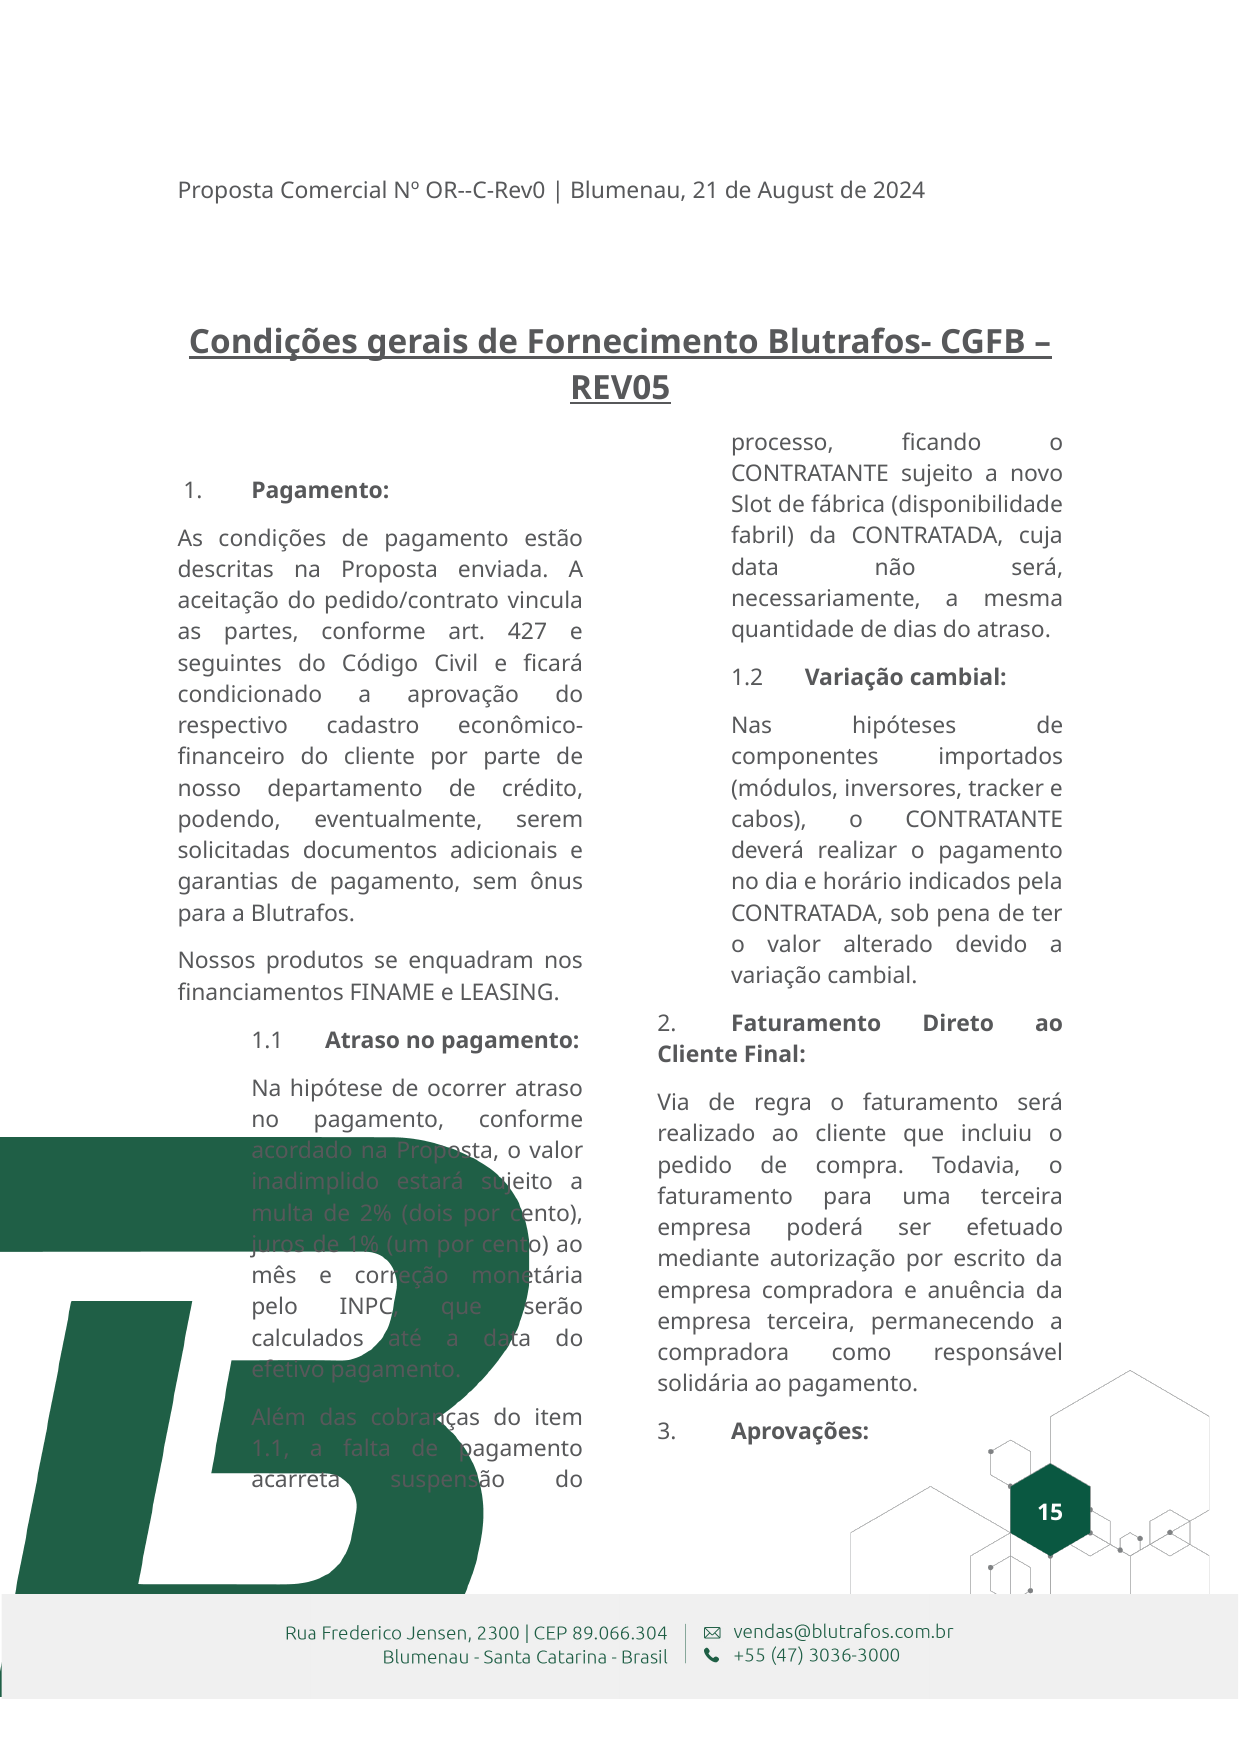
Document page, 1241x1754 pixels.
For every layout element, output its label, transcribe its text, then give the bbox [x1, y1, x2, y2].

text 1. Pagamento: [177, 474, 583, 505]
text As condições de pagamento estão descritas na Proposta enviada. A aceitação do pedido/contrato vincula as partes, conforme art. 427 e seguintes do Código Civil e ficará condicionado a aprovação do respectivo cadastro econômico-financeiro do cliente por parte de nosso departamento de crédito, podendo, eventualmente, serem solicitadas documentos adicionais e garantias de pagamento, sem ônus para a Blutrafos. [177, 522, 583, 928]
text Na hipótese de ocorrer atraso no pagamento, conforme acordado na Proposta, o valor inadimplido estará sujeito a multa de 2% (dois por cento), juros de 1% (um por cento) ao mês e correção monetária pelo INPC, que serão calculados até a data do efetivo pagamento. [251, 1072, 583, 1384]
text 2. Faturamento Direto ao Cliente Final: [657, 1007, 1063, 1069]
text Além das cobranças do item 1.1, a falta de pagamento acarreta suspensão do processo, ficando o CONTRATANTE sujeito a novo Slot de fábrica (disponibilidade fabril) da CONTRATADA, cuja data não será, necessariamente, a mesma quantidade de dias do atraso. [251, 1401, 583, 1494]
picture [0, 1137, 1239, 1699]
text Condições gerais de Fornecimento Blutrafos- CGFB – REV05 [177, 318, 1063, 409]
text Além das cobranças do item 1.1, a falta de pagamento acarreta suspensão do processo, ficando o CONTRATANTE sujeito a novo Slot de fábrica (disponibilidade fabril) da CONTRATADA, cuja data não será, necessariamente, a mesma quantidade de dias do atraso. [731, 426, 1063, 644]
text 3. Aprovações: [657, 1415, 1063, 1447]
text 1.1 Atraso no pagamento: [251, 1024, 583, 1055]
text Nossos produtos se enquadram nos financiamentos FINAME e LEASING. [177, 944, 583, 1007]
text Nas hipóteses de componentes importados (módulos, inversores, tracker e cabos), o CONTRATANTE deverá realizar o pagamento no dia e horário indicados pela CONTRATADA, sob pena de ter o valor alterado devido a variação cambial. [731, 709, 1063, 990]
text Via de regra o faturamento será realizado ao cliente que incluiu o pedido de compra. Todavia, o faturamento para uma terceira empresa poderá ser efetuado mediante autorização por escrito da empresa compradora e anuência da empresa terceira, permanecendo a compradora como responsável solidária ao pagamento. [657, 1086, 1063, 1399]
text 1.2 Variação cambial: [731, 661, 1063, 692]
